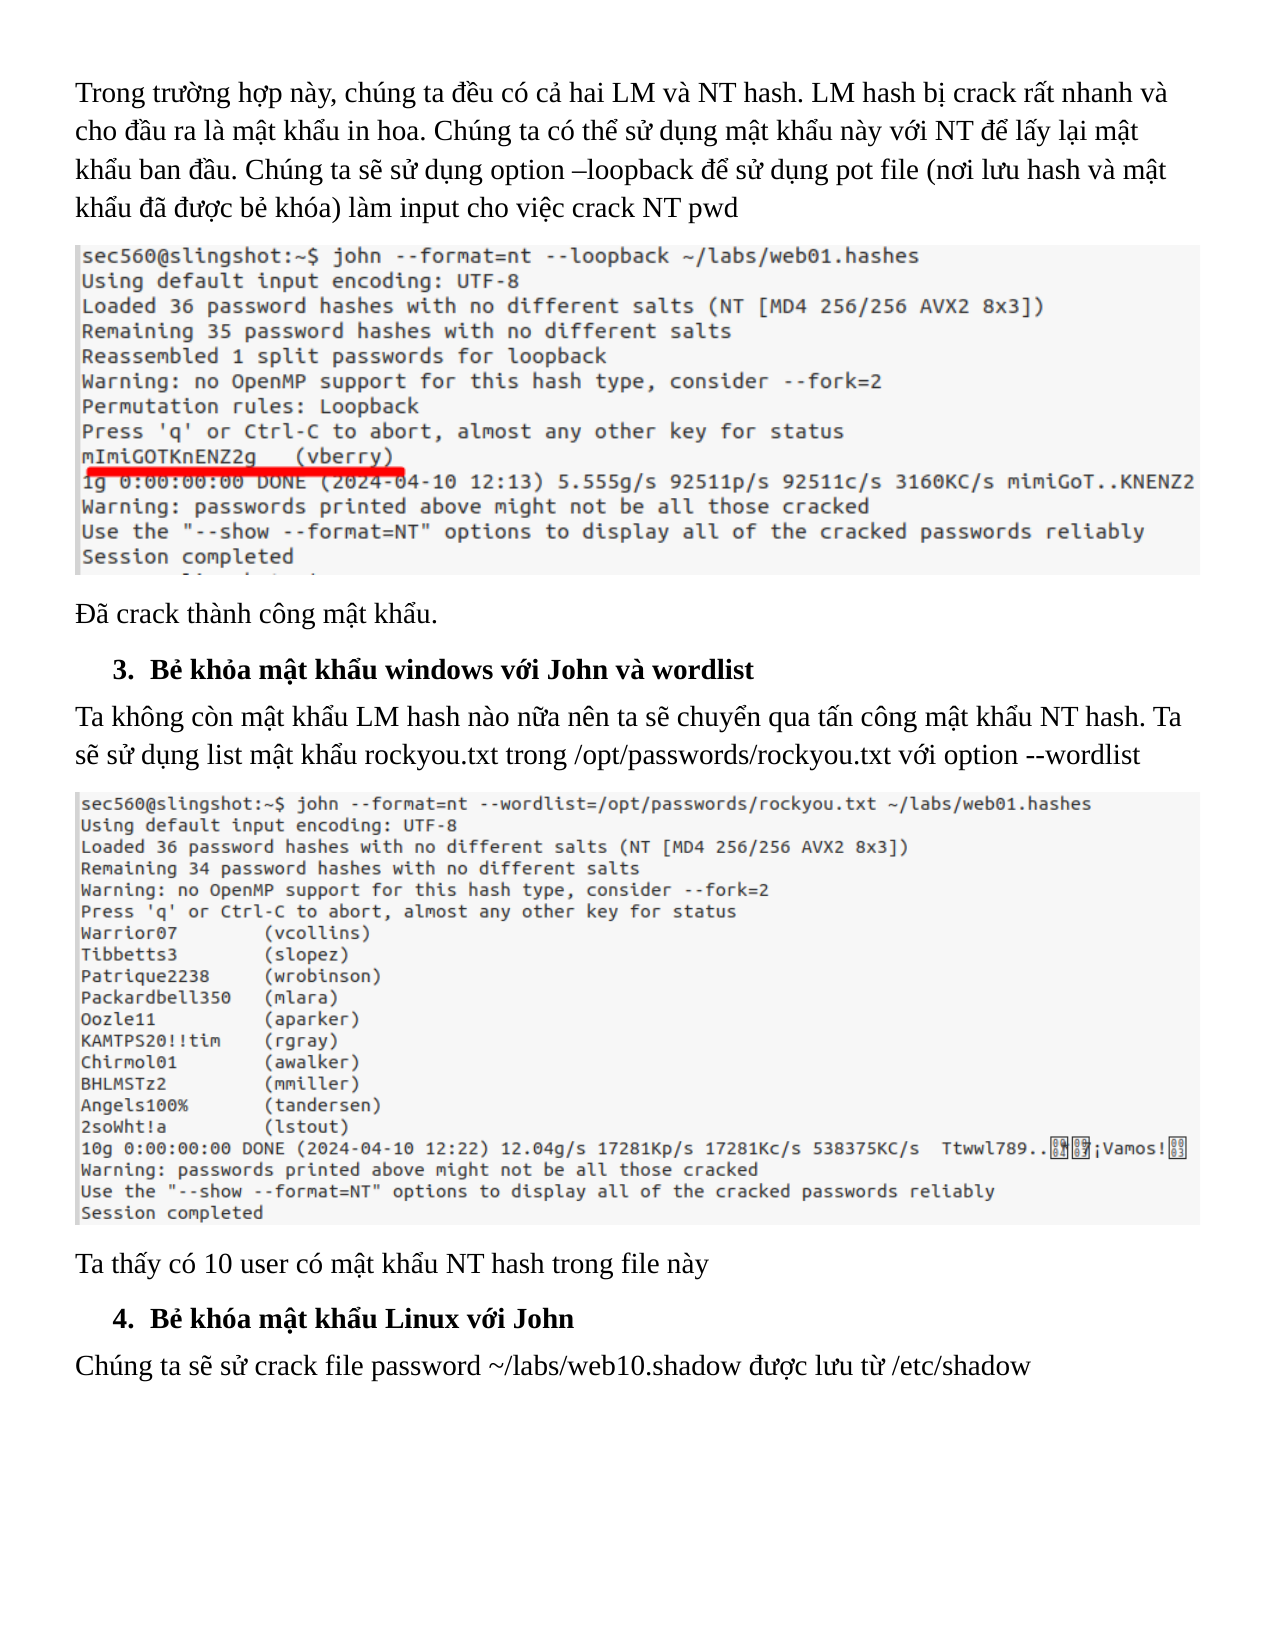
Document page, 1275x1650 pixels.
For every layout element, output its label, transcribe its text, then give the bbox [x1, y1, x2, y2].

text Chúng ta sẽ sử crack file password ~/labs/web10.shadow được lưu từ /etc/shadow [75, 1348, 1200, 1382]
picture [75, 245, 1200, 575]
text Trong trường hợp này, chúng ta đều có cả hai LM và NT hash. LM hash bị crack rất nhanh và cho đầu ra là mật khẩu in hoa. Chúng ta có thể sử dụng mật khẩu này với NT để lấy lại mật khẩu ban đầu. Chúng ta sẽ sử dụng option –loopback để sử dụng pot file (nơi lưu hash và mật khẩu đã được bẻ khóa) làm input cho việc crack NT pwd [75, 75, 1200, 224]
text Đã crack thành công mật khẩu. [75, 597, 1200, 630]
text Ta thấy có 10 user có mật khẩu NT hash trong file này [75, 1246, 1200, 1280]
list Bẻ khỏa mật khẩu windows với John và wordlist [112, 652, 1200, 685]
list Bẻ khóa mật khẩu Linux với John [112, 1302, 1200, 1335]
text Ta không còn mật khẩu LM hash nào nữa nên ta sẽ chuyển qua tấn công mật khẩu NT hash. Ta sẽ sử dụng list mật khẩu rockyou.txt trong /opt/passwords/rockyou.txt với option --wordlist [75, 699, 1200, 771]
picture [75, 792, 1200, 1225]
